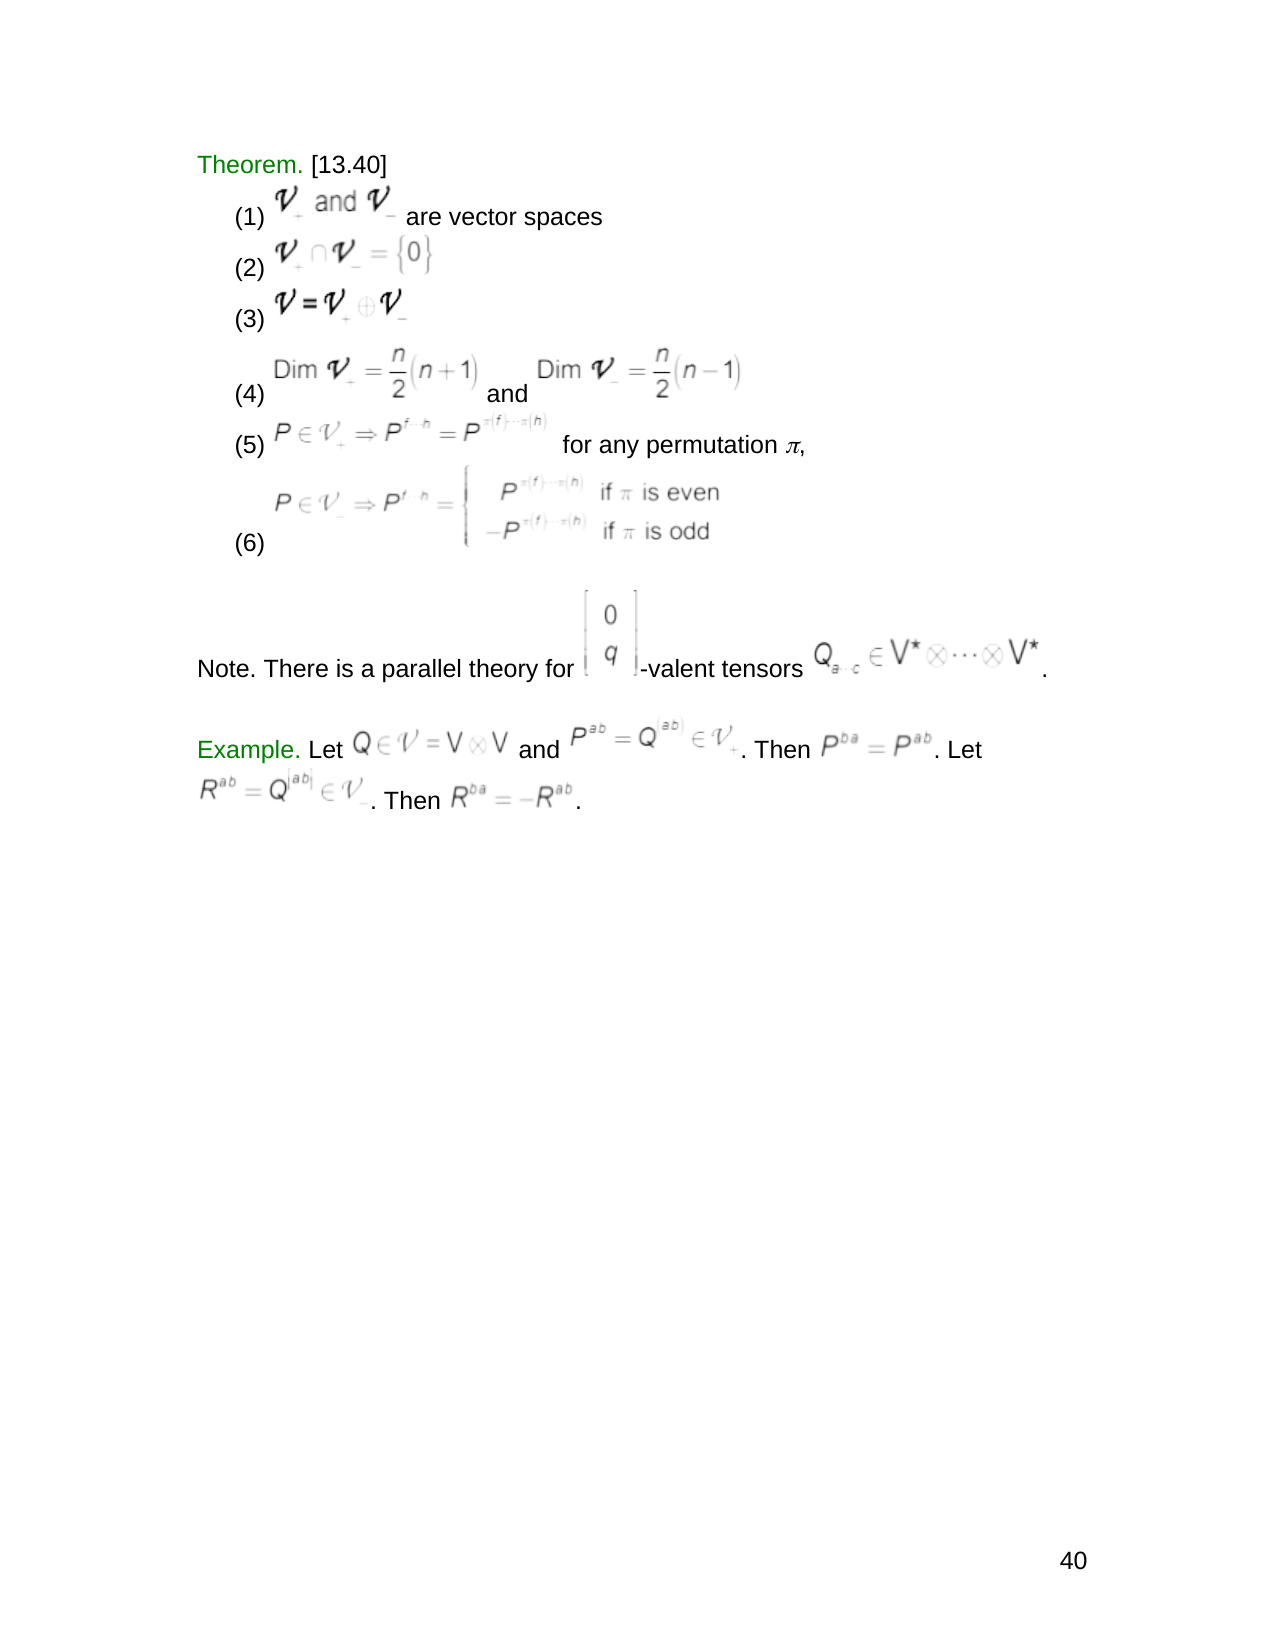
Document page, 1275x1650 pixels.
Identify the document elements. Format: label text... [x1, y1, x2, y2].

text Example. Let and . Then . Let . Then . [197, 712, 1087, 815]
list and [234, 333, 1087, 408]
text Theorem. [13.40] [197, 150, 1087, 179]
text Note. There is a parallel theory for -valent tensors . [197, 586, 1087, 683]
list for any permutation , [234, 408, 1087, 459]
list are vector spaces [234, 179, 1087, 230]
